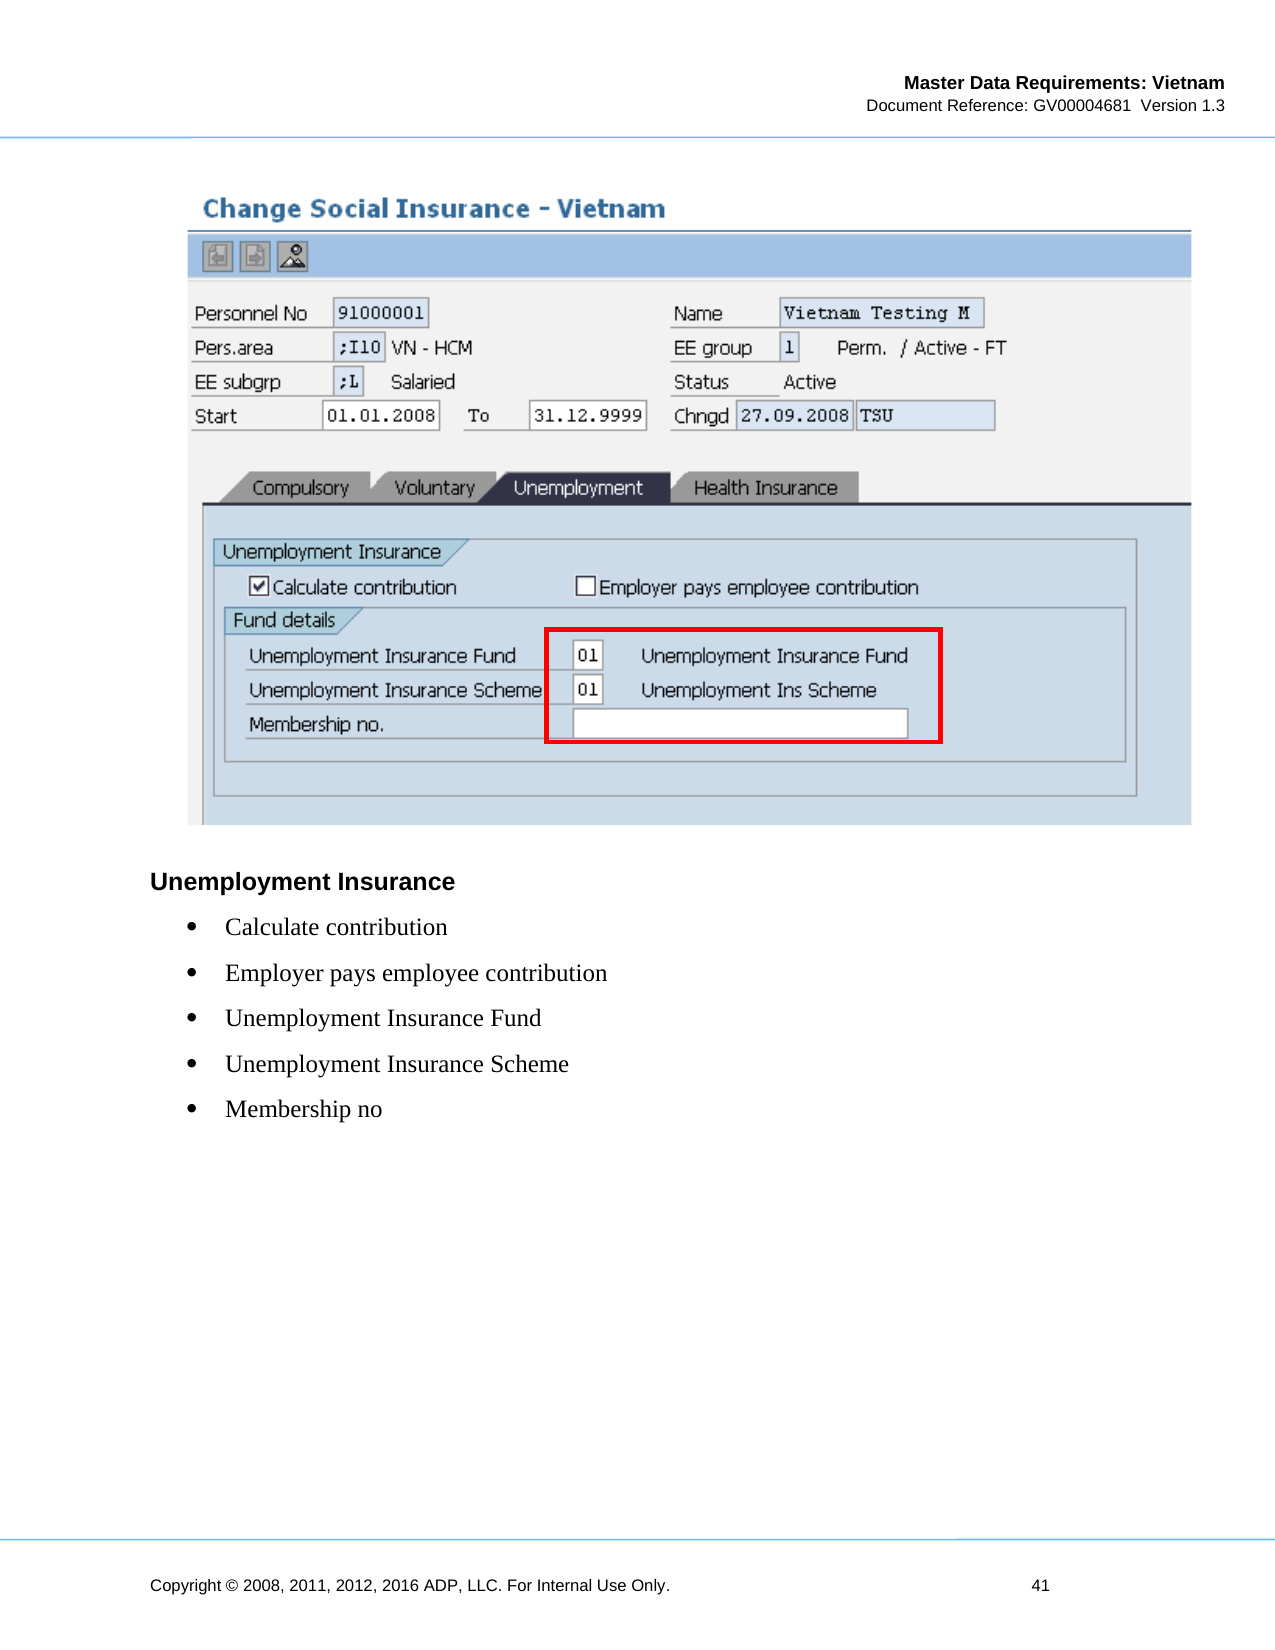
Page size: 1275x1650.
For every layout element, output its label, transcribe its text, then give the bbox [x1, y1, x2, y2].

list Membership no [187, 1094, 1125, 1123]
subtitle Unemployment Insurance [150, 867, 1125, 896]
list Calculate contribution [187, 912, 1125, 941]
list Unemployment Insurance Scheme [187, 1049, 1125, 1078]
picture [187, 191, 1192, 825]
list Employer pays employee contribution [187, 958, 1125, 987]
list Unemployment Insurance Fund [187, 1003, 1125, 1032]
